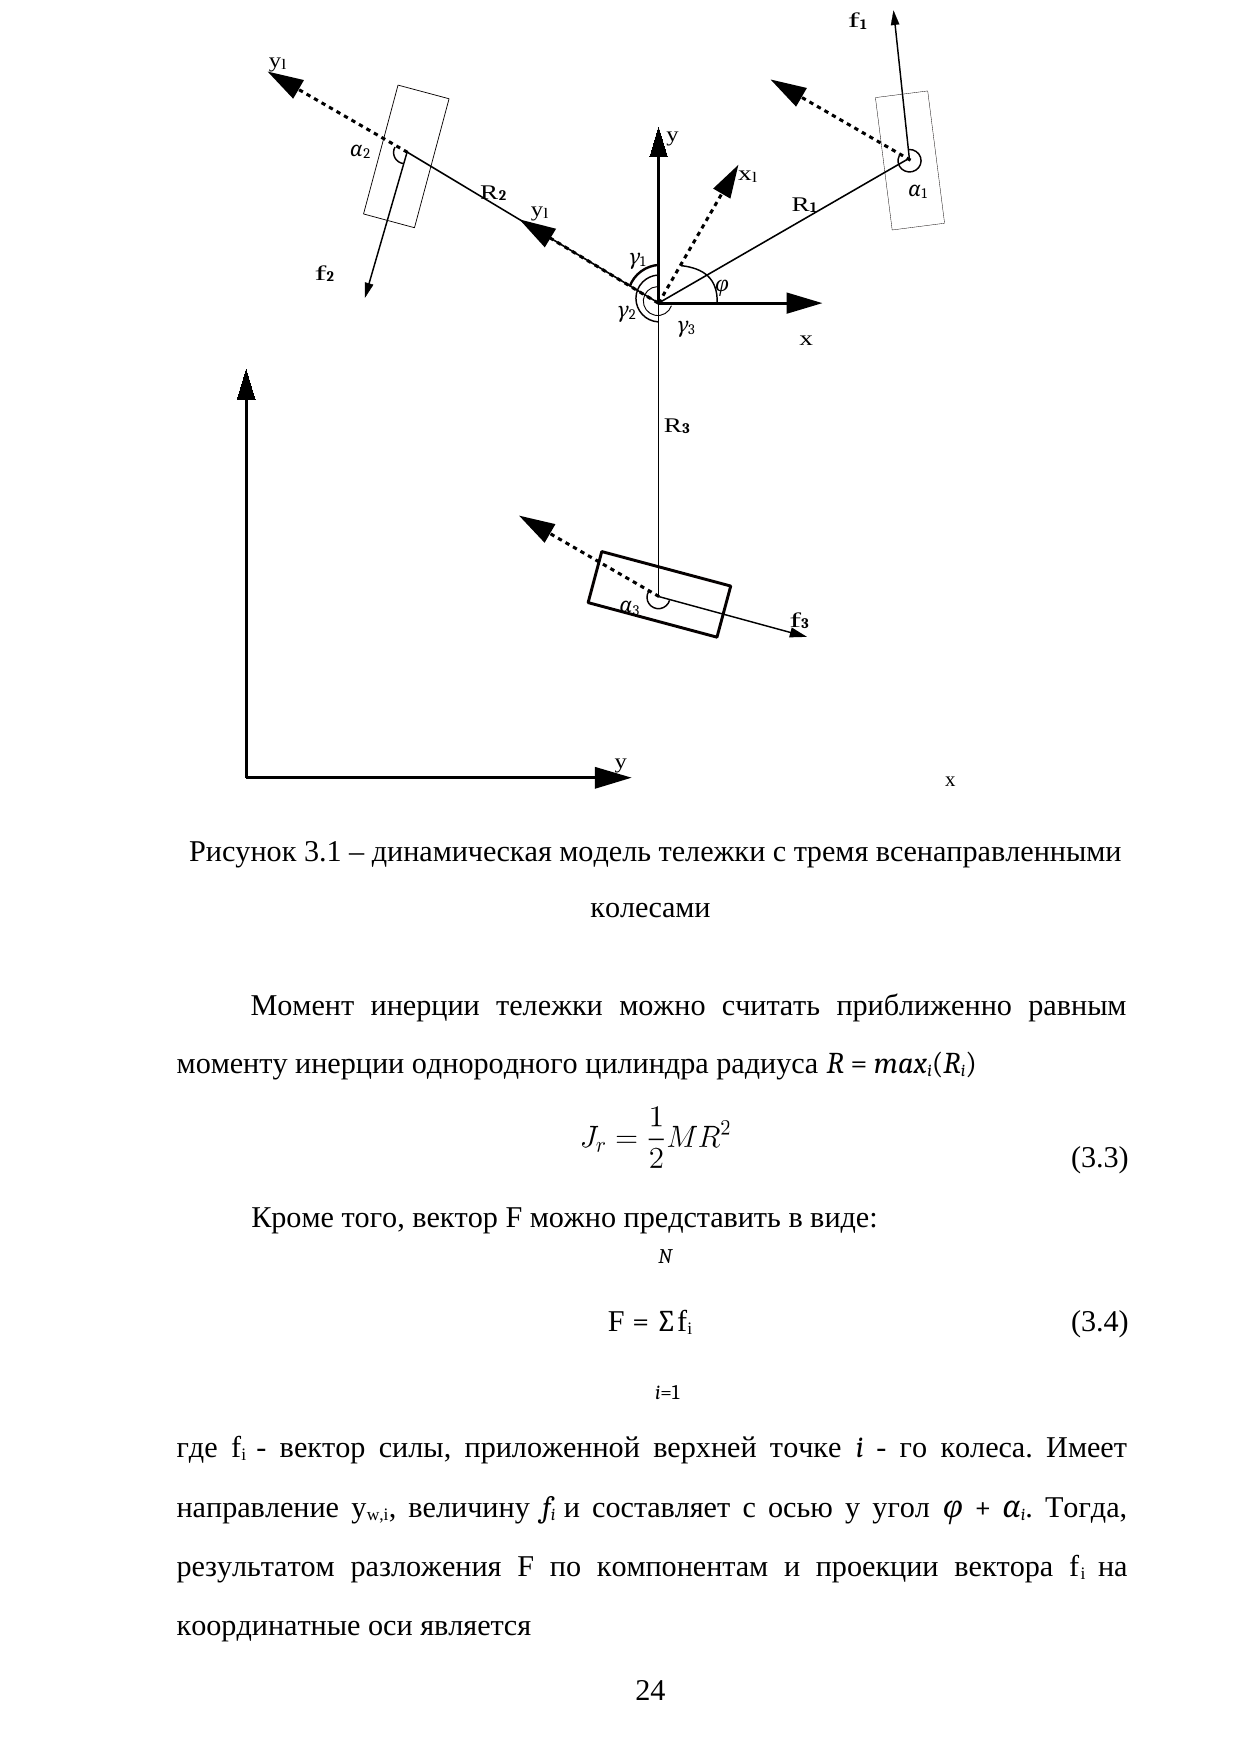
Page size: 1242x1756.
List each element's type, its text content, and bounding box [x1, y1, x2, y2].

text F = ∑fi (3.4) [172, 1303, 1129, 1339]
picture [581, 1106, 730, 1168]
text (3.3) [172, 1106, 1129, 1174]
text где fi - вектор силы, приложенной верхней точке i - го колеса. Имеет направление yw,i, величину fi и составляет с осью y угол φ + αi. Тогда, результатом разложения F по компонентам и проекции вектора fi на координатные оси является [176, 1430, 1127, 1641]
text Момент инерции тележки можно считать приближенно равным моменту инерции однородного цилиндра радиуса R = maxi(Ri) [176, 987, 1127, 1081]
text i=1 [205, 1381, 1129, 1405]
text Рисунок 3.1 – динамическая модель тележки с тремя всенаправленными [189, 833, 1127, 868]
text N [203, 1245, 1129, 1269]
text x [237, 8, 1129, 791]
text Кроме того, вектор F можно представить в виде: [251, 1199, 1127, 1234]
text колесами [193, 889, 1107, 924]
